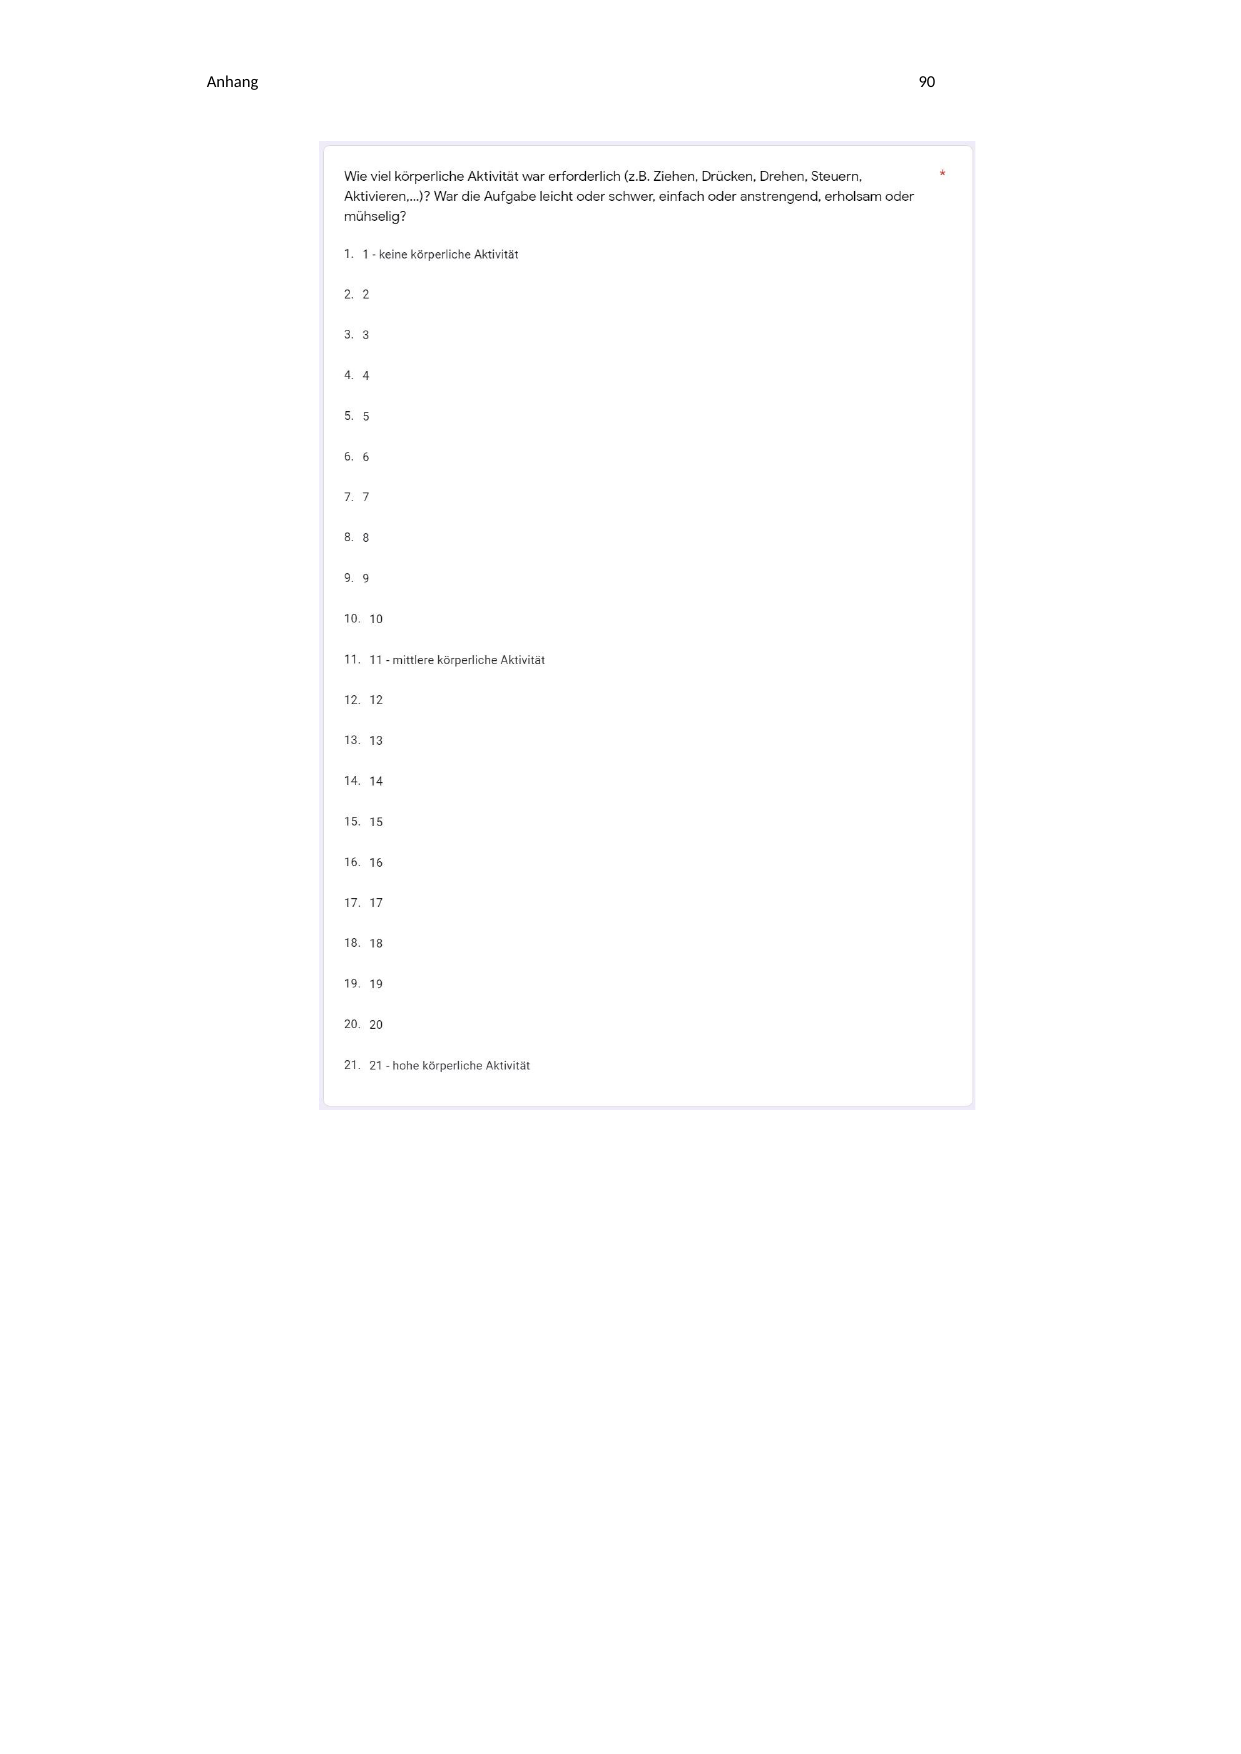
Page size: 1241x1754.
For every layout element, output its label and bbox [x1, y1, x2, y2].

picture [319, 141, 976, 1110]
